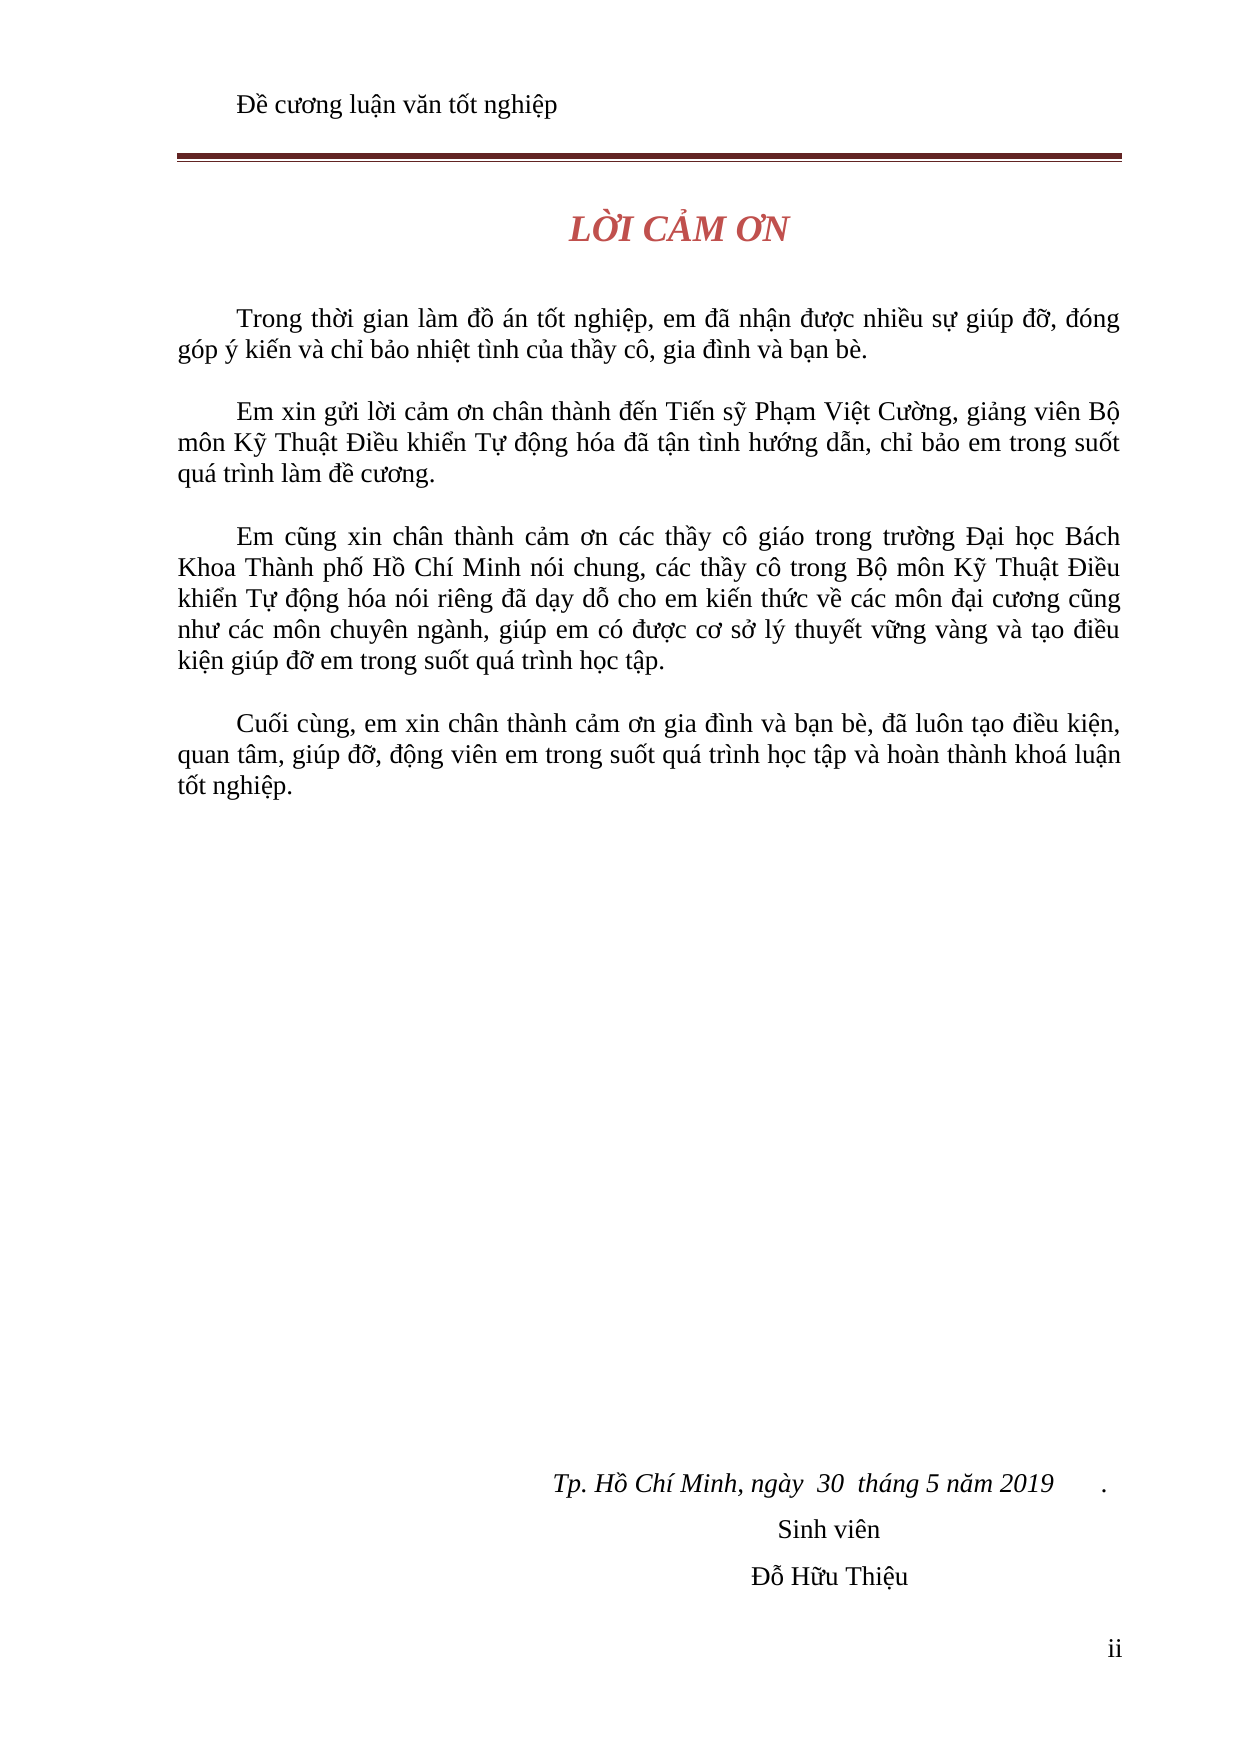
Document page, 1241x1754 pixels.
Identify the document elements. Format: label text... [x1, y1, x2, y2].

text Em xin gửi lời cảm ơn chân thành đến Tiến sỹ Phạm Việt Cường, giảng viên Bộ môn Kỹ Thuật Điều khiển Tự động hóa đã tận tình hướng dẫn, chỉ bảo em trong suốt quá trình làm đề cương. [177, 395, 1122, 489]
text Đỗ Hữu Thiệu [177, 1560, 1122, 1591]
text Trong thời gian làm đồ án tốt nghiệp, em đã nhận được nhiều sự giúp đỡ, đóng góp ý kiến và chỉ bảo nhiệt tình của thầy cô, gia đình và bạn bè. [177, 302, 1122, 364]
text Tp. Hồ Chí Minh, ngày 30 tháng 5 năm 2019 . [552, 1467, 1122, 1498]
text Cuối cùng, em xin chân thành cảm ơn gia đình và bạn bè, đã luôn tạo điều kiện, quan tâm, giúp đỡ, động viên em trong suốt quá trình học tập và hoàn thành khoá luận tốt nghiệp. [177, 707, 1122, 800]
text Em cũng xin chân thành cảm ơn các thầy cô giáo trong trường Đại học Bách Khoa Thành phố Hồ Chí Minh nói chung, các thầy cô trong Bộ môn Kỹ Thuật Điều khiển Tự động hóa nói riêng đã dạy dỗ cho em kiến thức về các môn đại cương cũng như các môn chuyên ngành, giúp em có được cơ sở lý thuyết vững vàng và tạo điều kiện giúp đỡ em trong suốt quá trình học tập. [177, 520, 1122, 676]
text LỜI CẢM ƠN [177, 206, 1122, 249]
text Sinh viên [177, 1513, 1122, 1544]
